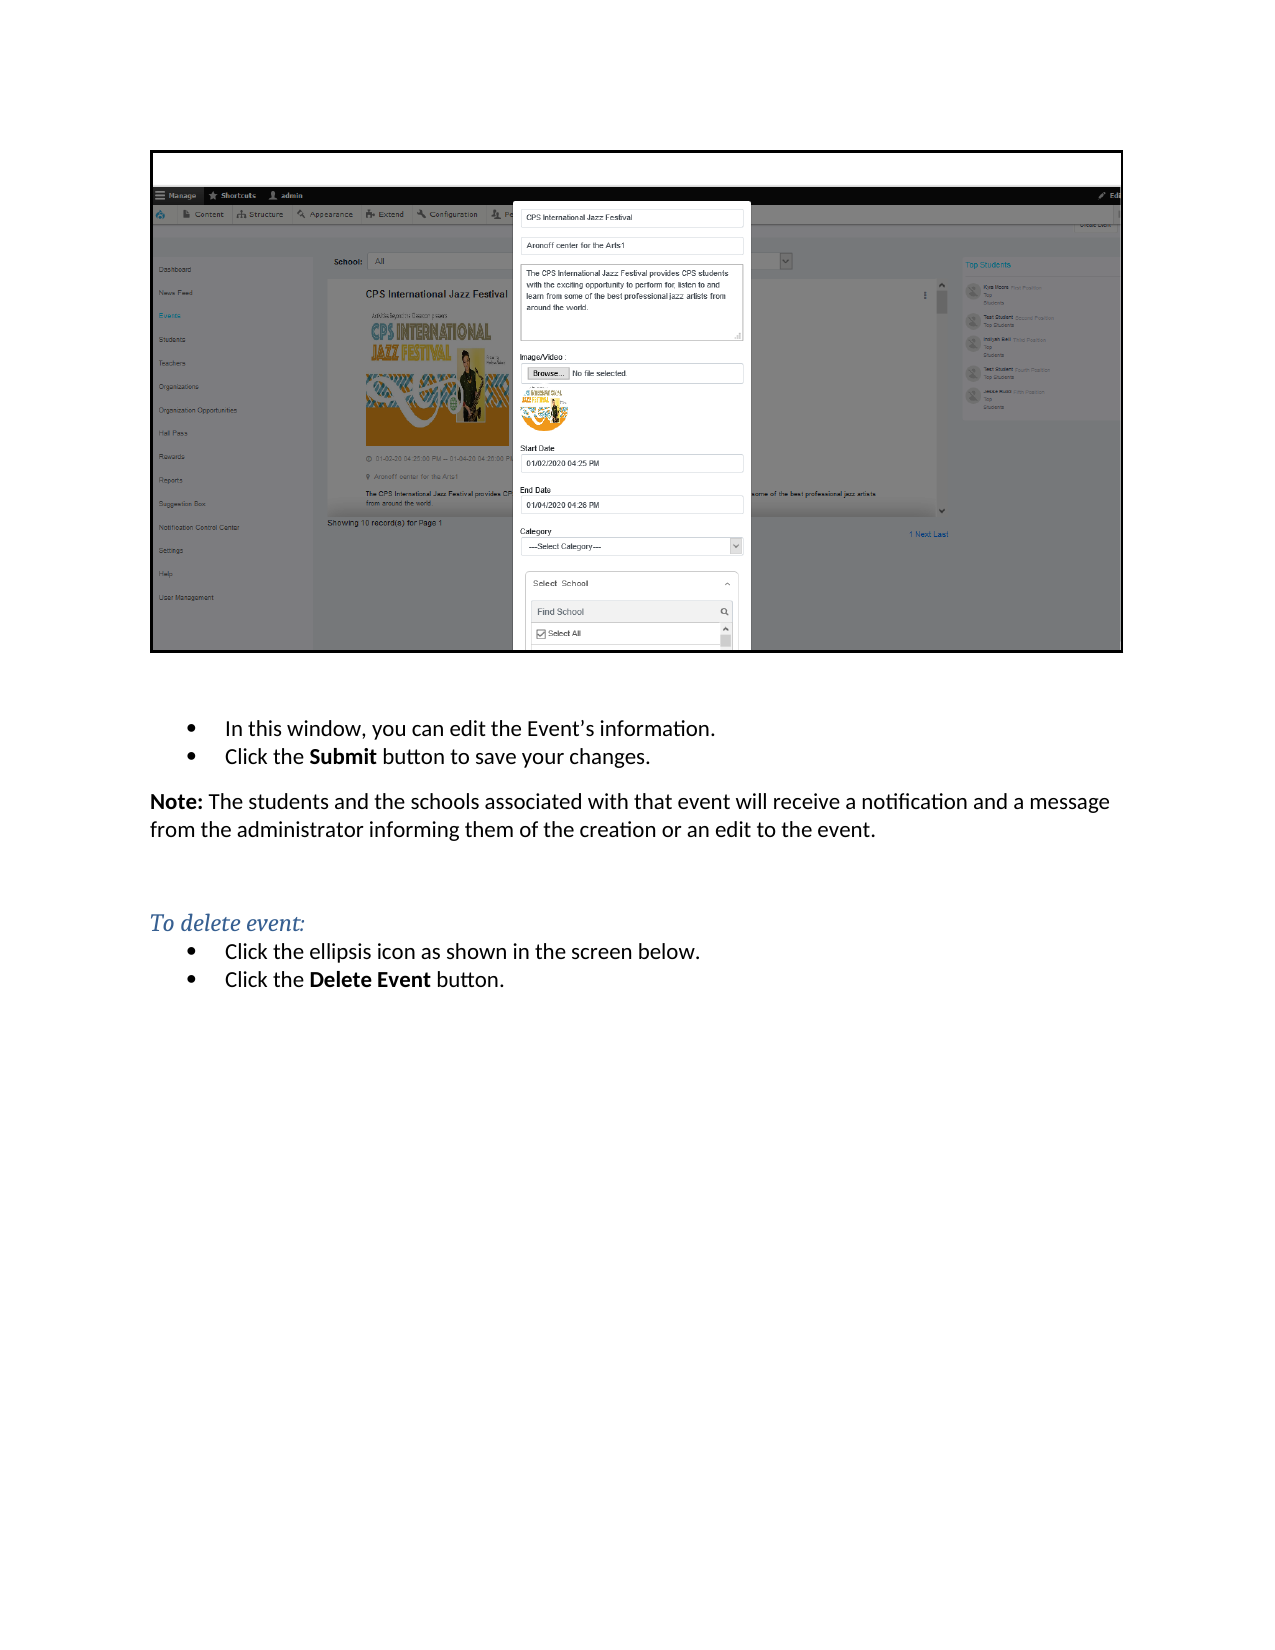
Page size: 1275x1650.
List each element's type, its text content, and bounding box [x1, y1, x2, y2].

text Note: The students and the schools associated with that event will receive a notification and a message from the administrator informing them of the creation or an edit to the event. [150, 787, 1125, 843]
picture [153, 153, 1121, 650]
subtitle To delete event: [150, 909, 1125, 937]
list Click the Submit button to save your changes. [187, 742, 1125, 771]
list In this window, you can edit the Event’s information. [187, 714, 1125, 742]
list Click the ellipsis icon as shown in the screen below. [187, 937, 1125, 966]
list Click the Delete Event button. [187, 966, 1125, 993]
